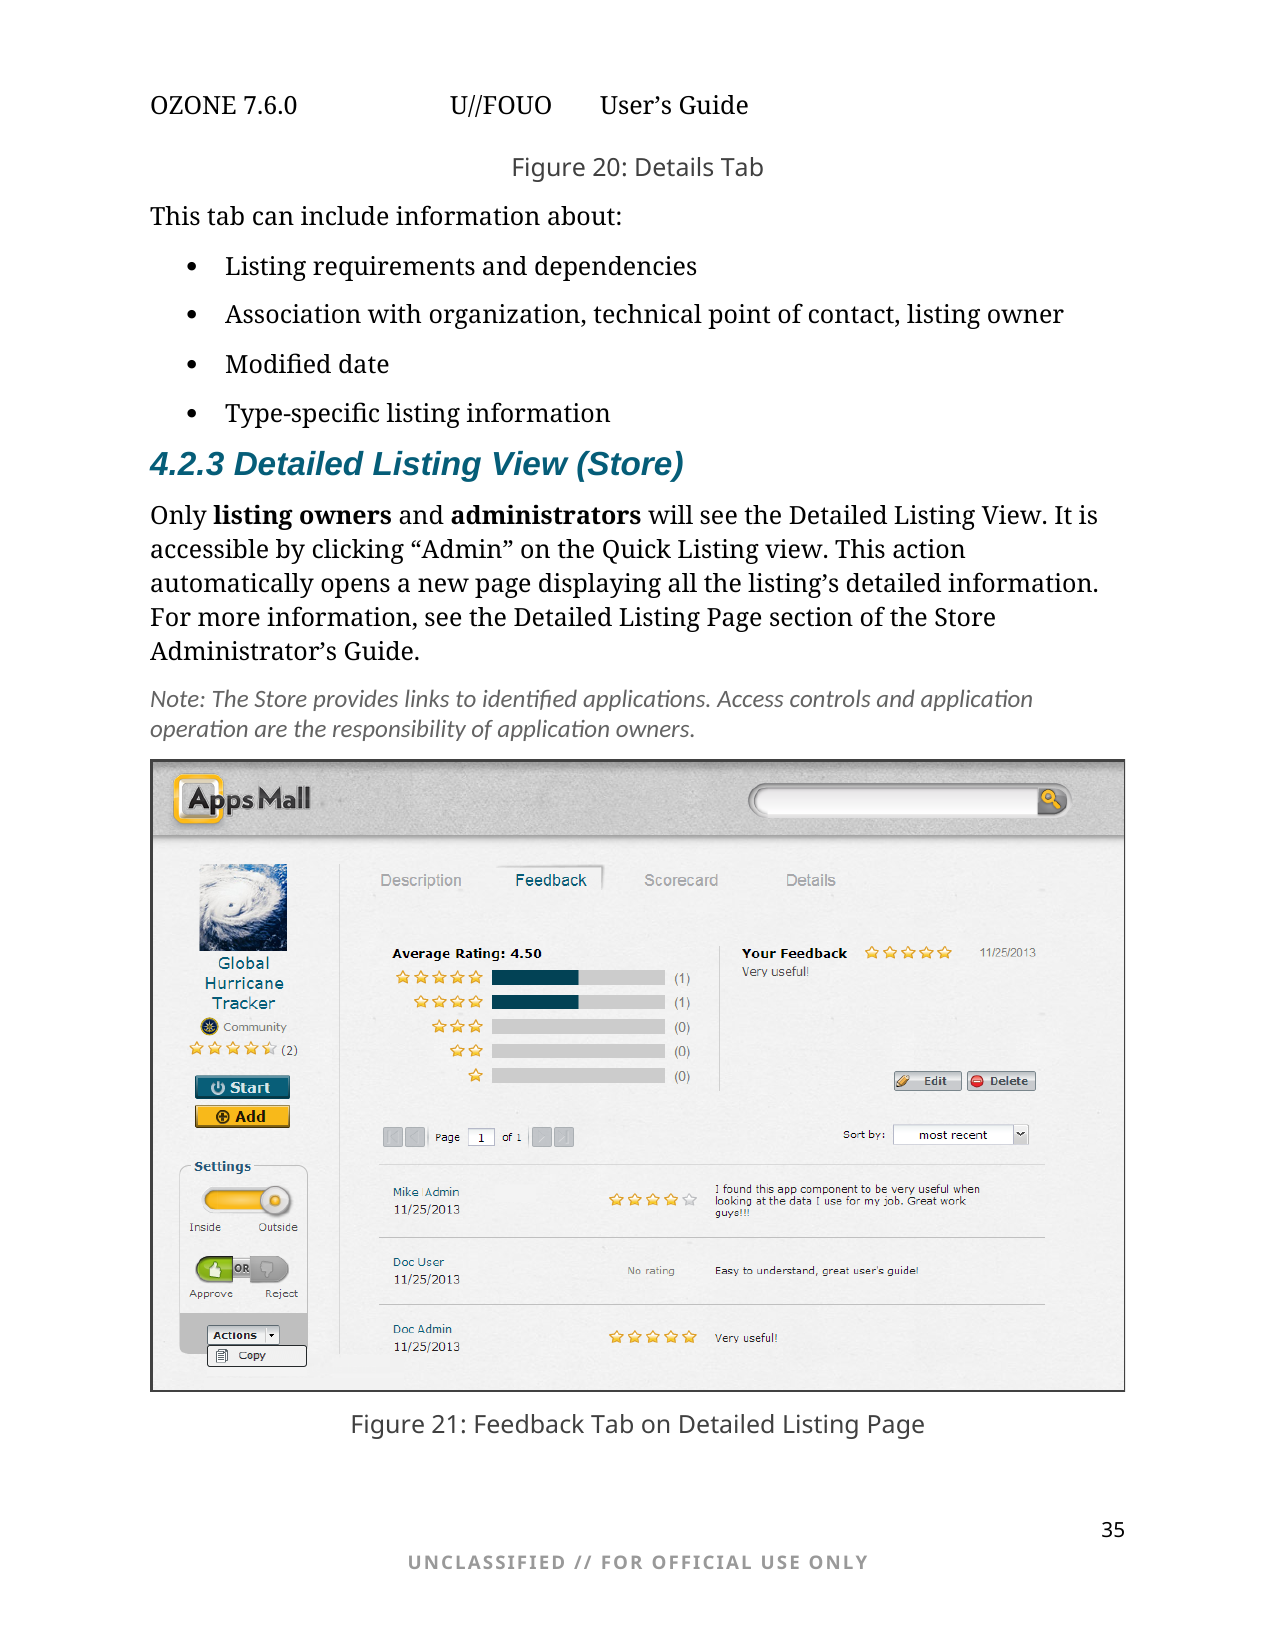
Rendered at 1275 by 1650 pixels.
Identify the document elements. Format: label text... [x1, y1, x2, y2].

text Only listing owners and administrators will see the Detailed Listing View. It is accessible by clicking “Admin” on the Quick Listing view. This action automatically opens a new page displaying all the listing’s detailed information. For more information, see the Detailed Listing Page section of the Store Administrator’s Guide. [150, 498, 1125, 668]
picture [150, 759, 1125, 1392]
list Modified date [187, 346, 1125, 380]
list Type-specific listing information [187, 395, 1125, 429]
text This tab can include information about: [150, 199, 1125, 233]
list Listing requirements and dependencies [187, 248, 1125, 282]
text Note: The Store provides links to identified applications. Access controls and application operation are the responsibility of application owners. [150, 683, 1125, 744]
subtitle Detailed Listing View (Store) [150, 444, 1125, 483]
list Association with organization, technical point of contact, listing owner [187, 297, 1125, 331]
